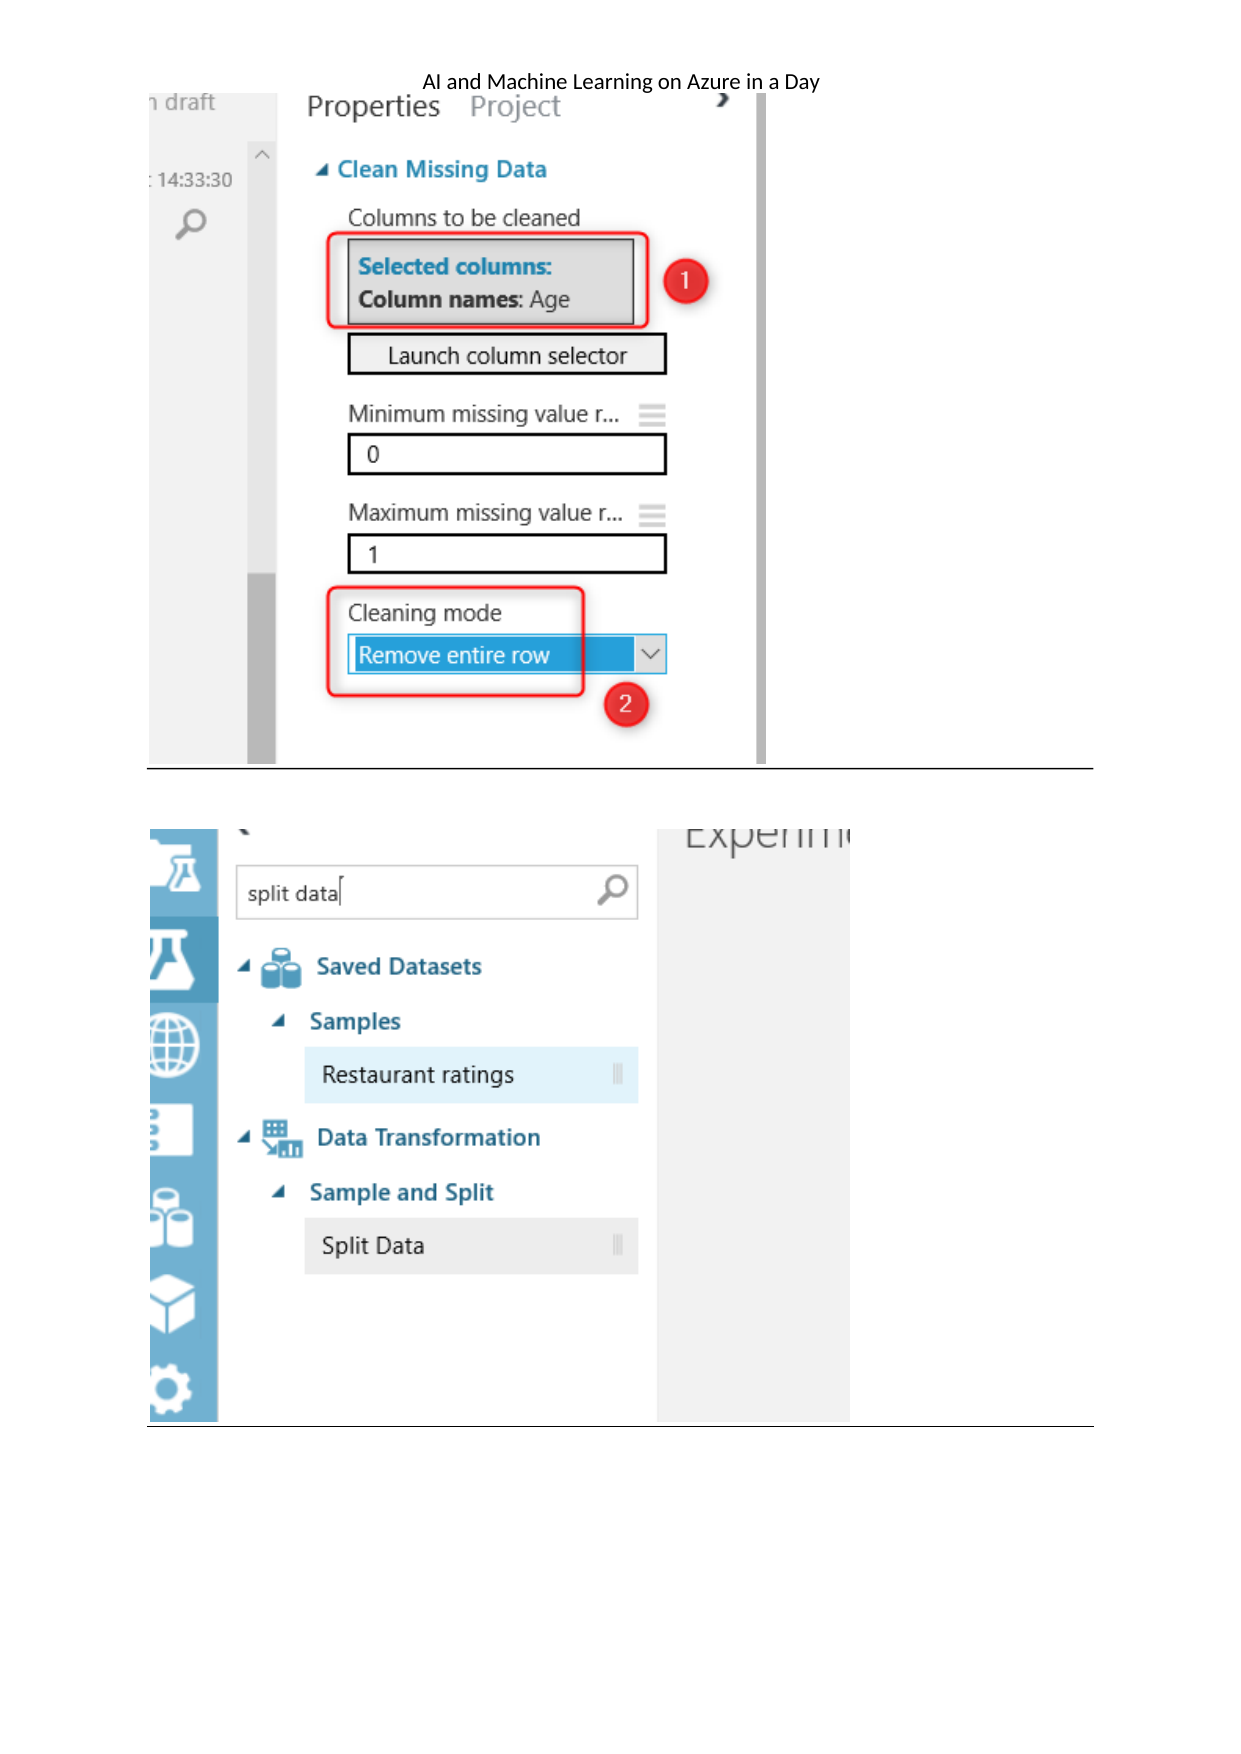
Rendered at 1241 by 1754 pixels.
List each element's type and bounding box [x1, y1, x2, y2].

picture [149, 93, 766, 764]
picture [150, 829, 850, 1422]
